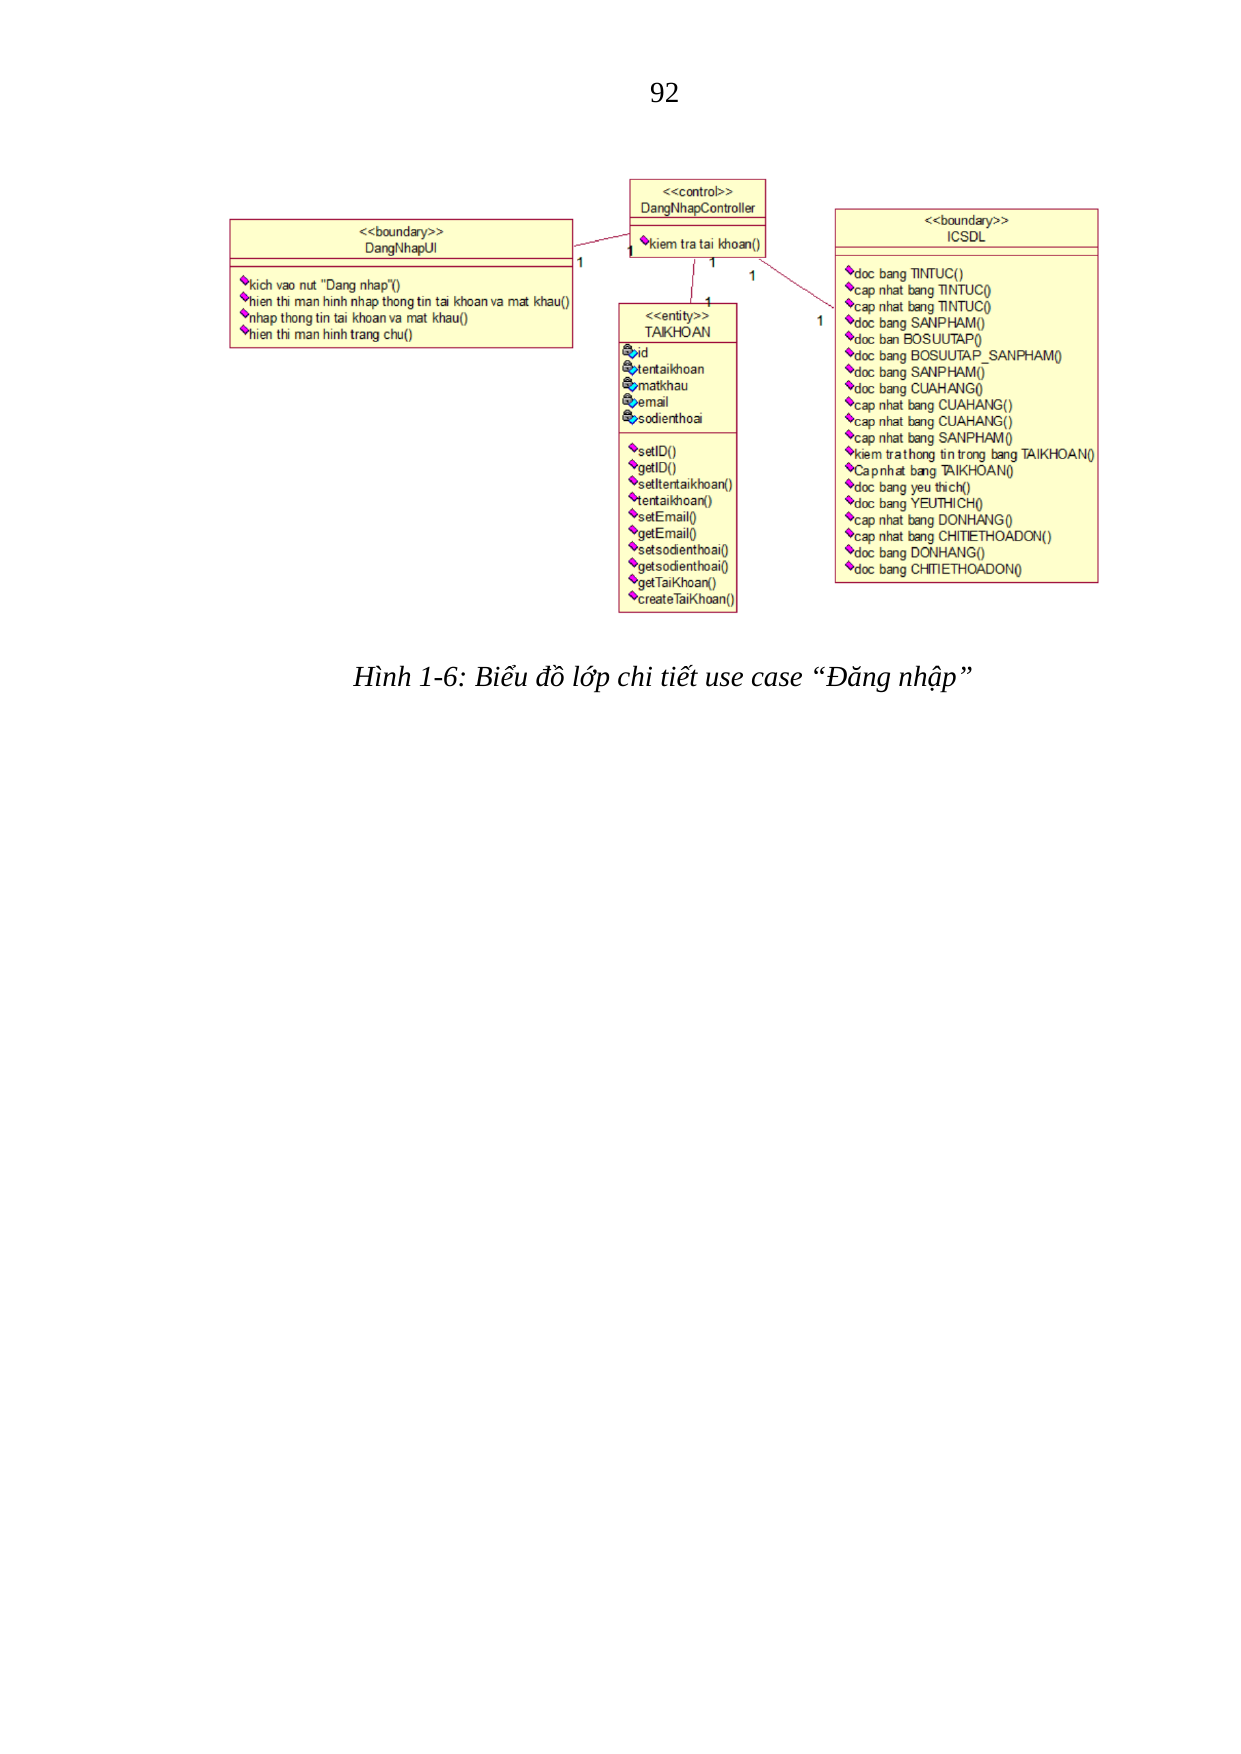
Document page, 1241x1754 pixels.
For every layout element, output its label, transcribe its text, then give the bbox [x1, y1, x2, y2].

list Hình 1-6: Biểu đồ lớp chi tiết use case “Đăng nhập” [207, 642, 1122, 692]
picture [206, 147, 1123, 642]
